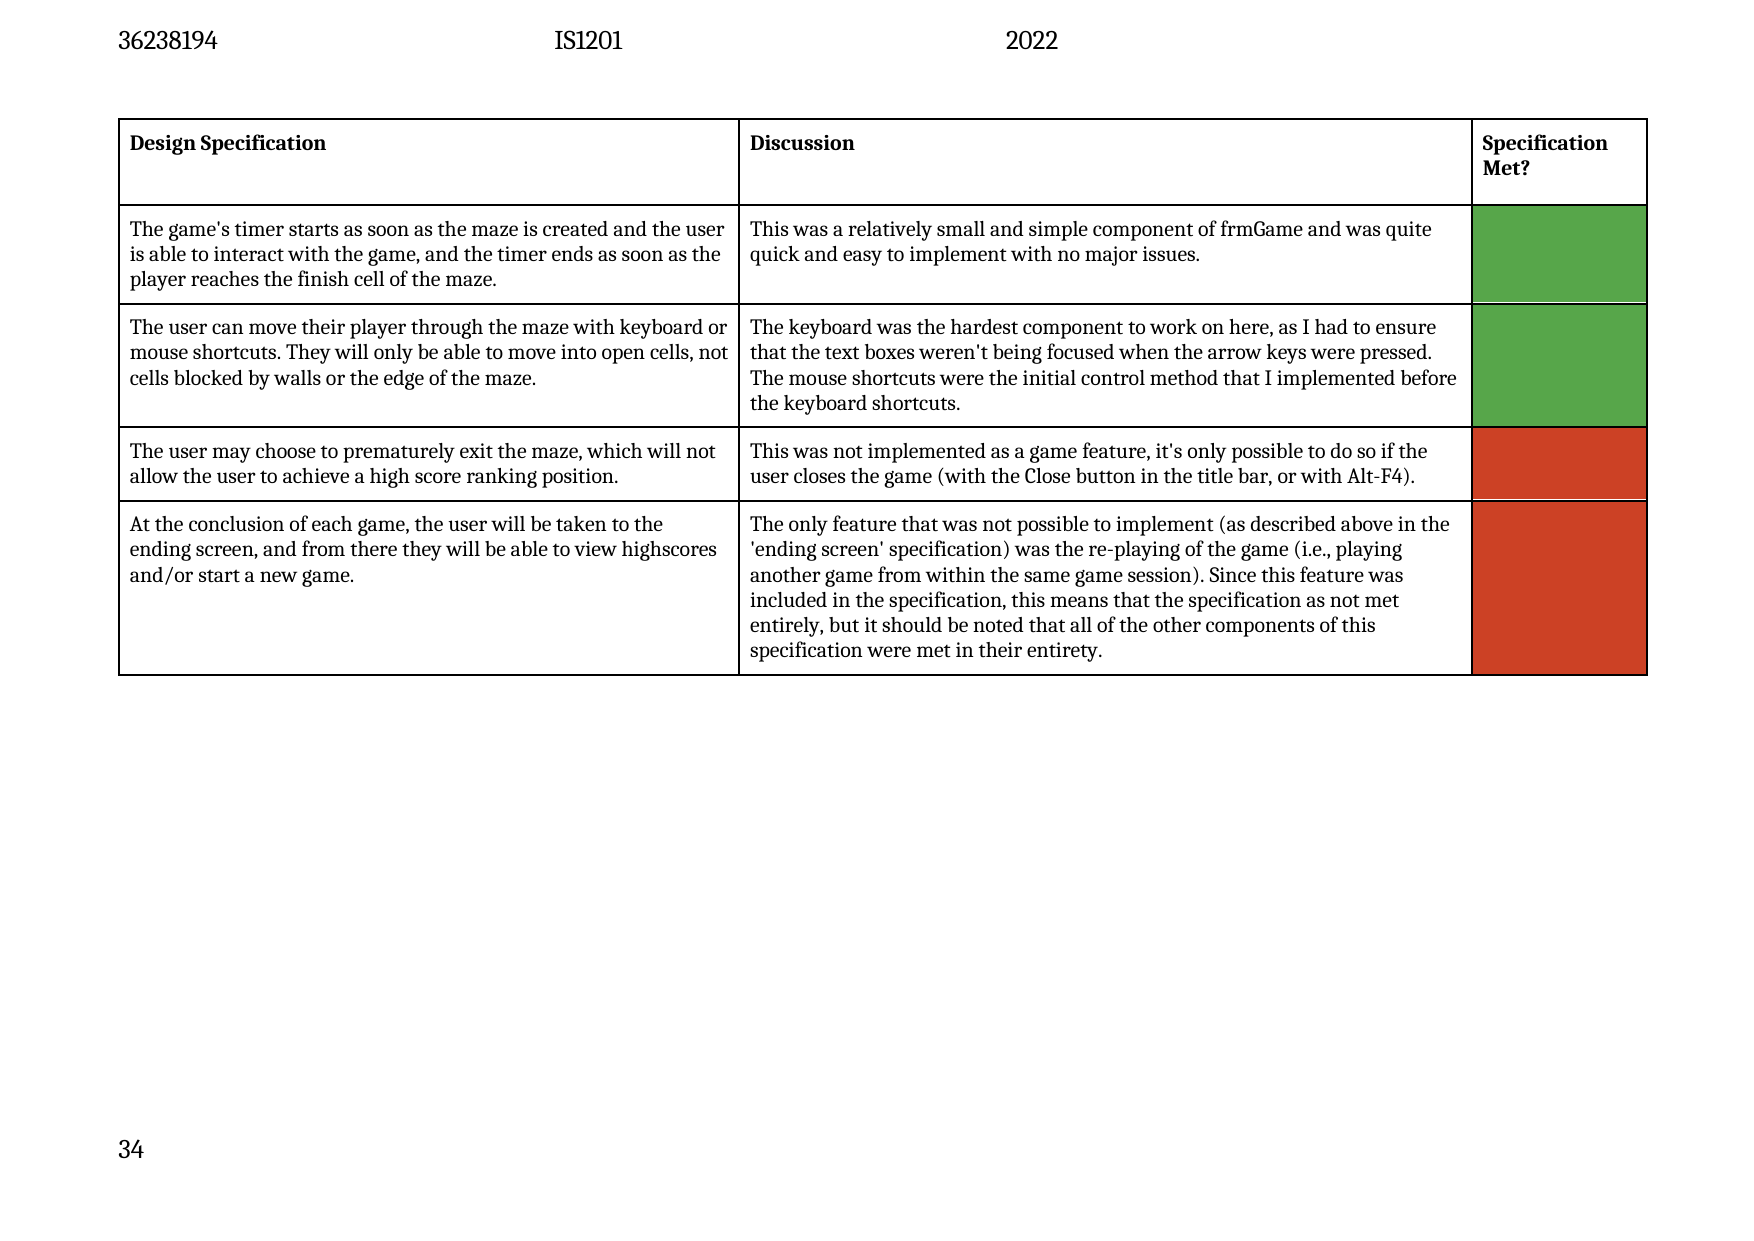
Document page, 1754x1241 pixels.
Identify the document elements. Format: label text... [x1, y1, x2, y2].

table_header Design Specification [120, 120, 738, 204]
table_cell At the conclusion of each game, the user will be taken to the ending screen, and from there they will be able to view highscores and/or start a new game. [120, 502, 738, 674]
table_cell [1473, 428, 1646, 499]
table_cell [1473, 206, 1646, 302]
table_cell [1473, 305, 1646, 426]
table_cell This was a relatively small and simple component of frmGame and was quite quick and easy to implement with no major issues. [740, 206, 1471, 302]
table_cell The keyboard was the hardest component to work on here, as I had to ensure that the text boxes weren't being focused when the arrow keys were pressed. The mouse shortcuts were the initial control method that I implemented before the keyboard shortcuts. [740, 305, 1471, 426]
table_cell The only feature that was not possible to implement (as described above in the 'ending screen' specification) was the re-playing of the game (i.e., playing another game from within the same game session). Since this feature was included in the specification, this means that the specification as not met entirely, but it should be noted that all of the other components of this specification were met in their entirety. [740, 502, 1471, 674]
table_cell The user may choose to prematurely exit the maze, which will not allow the user to achieve a high score ranking position. [120, 428, 738, 499]
table_cell The user can move their player through the maze with keyboard or mouse shortcuts. They will only be able to move into open cells, not cells blocked by walls or the edge of the maze. [120, 305, 738, 426]
table_cell This was not implemented as a game feature, it's only possible to do so if the user closes the game (with the Close button in the title bar, or with Alt-F4). [740, 428, 1471, 499]
table_cell The game's timer starts as soon as the maze is created and the user is able to interact with the game, and the timer ends as soon as the player reaches the finish cell of the maze. [120, 206, 738, 302]
table_header Discussion [740, 120, 1471, 204]
table_header Specification Met? [1473, 120, 1646, 204]
table_cell [1473, 502, 1646, 674]
